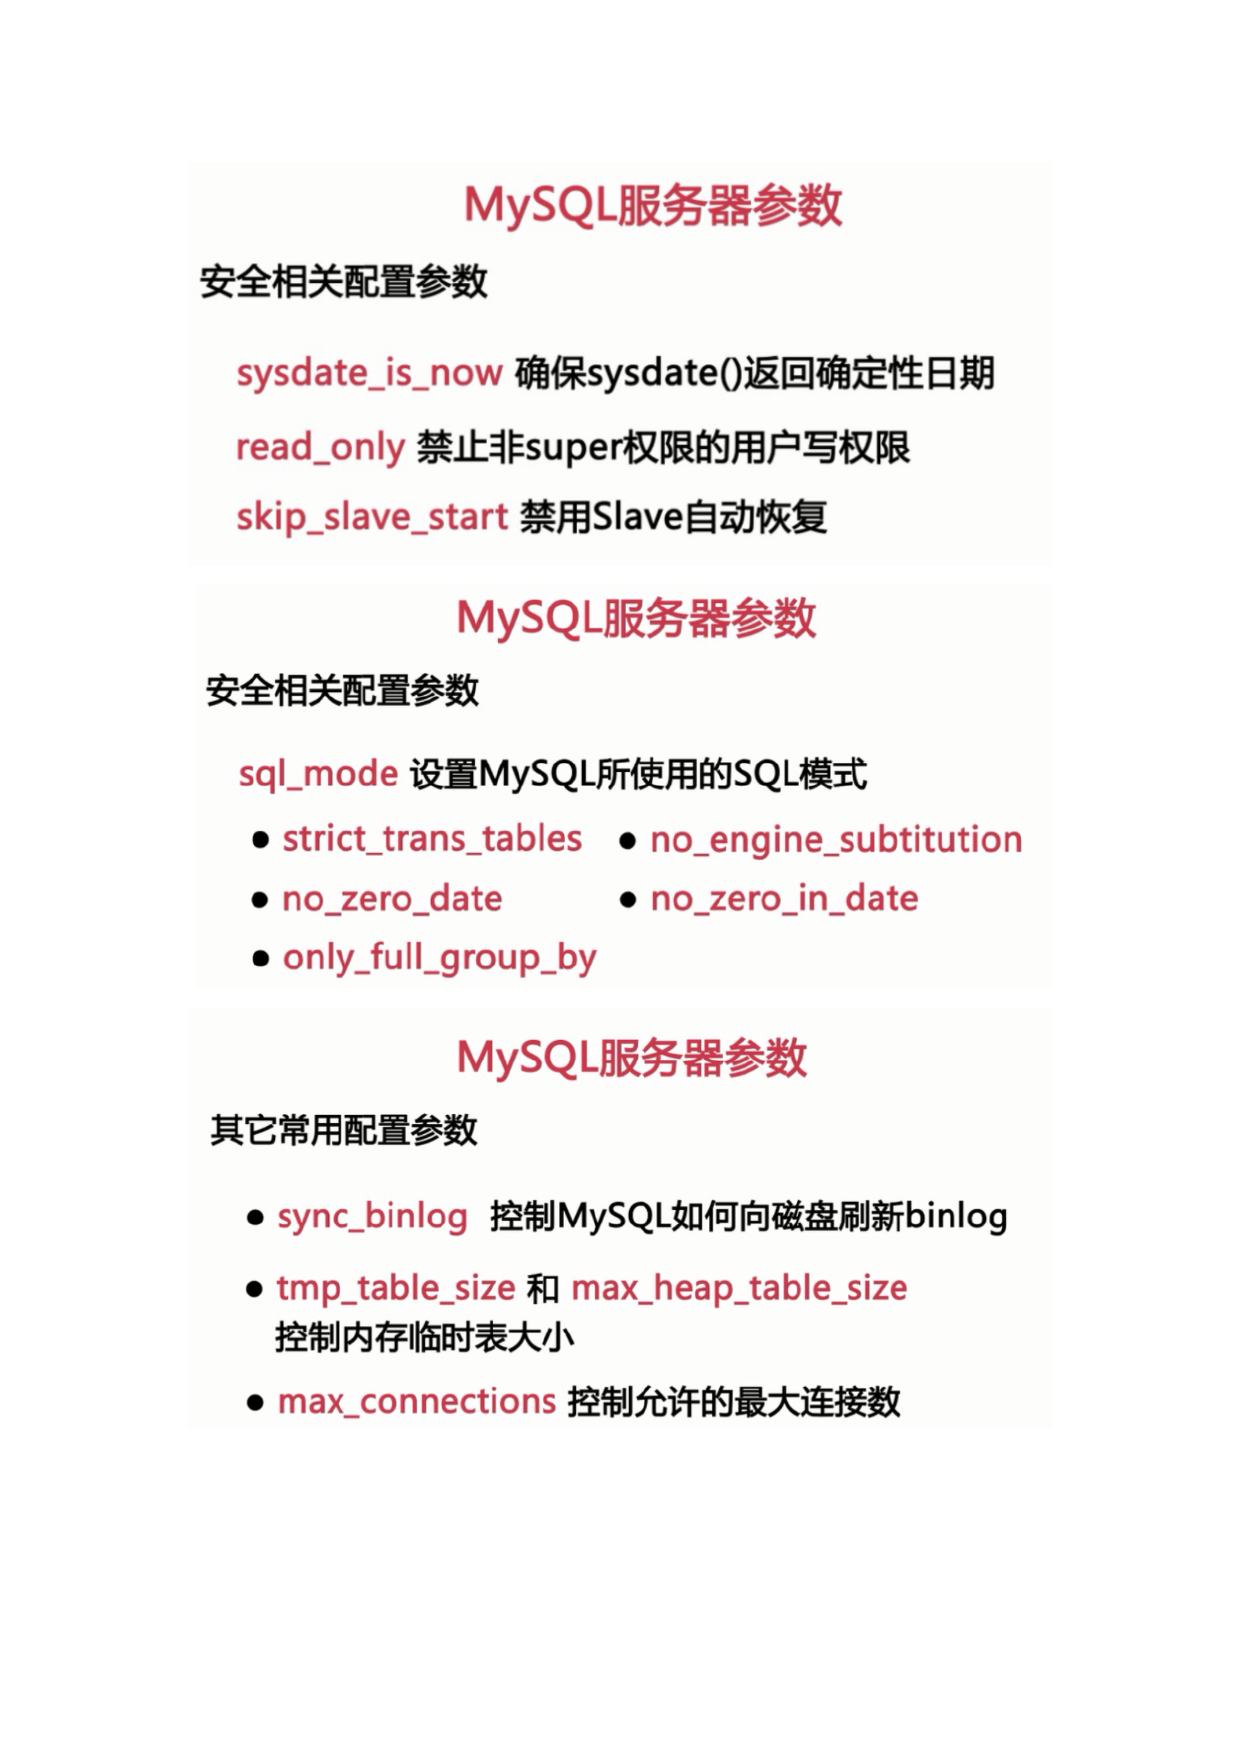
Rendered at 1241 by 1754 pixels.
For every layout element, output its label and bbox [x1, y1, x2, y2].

picture [187, 1007, 1052, 1442]
picture [187, 584, 1052, 988]
picture [187, 162, 1053, 566]
